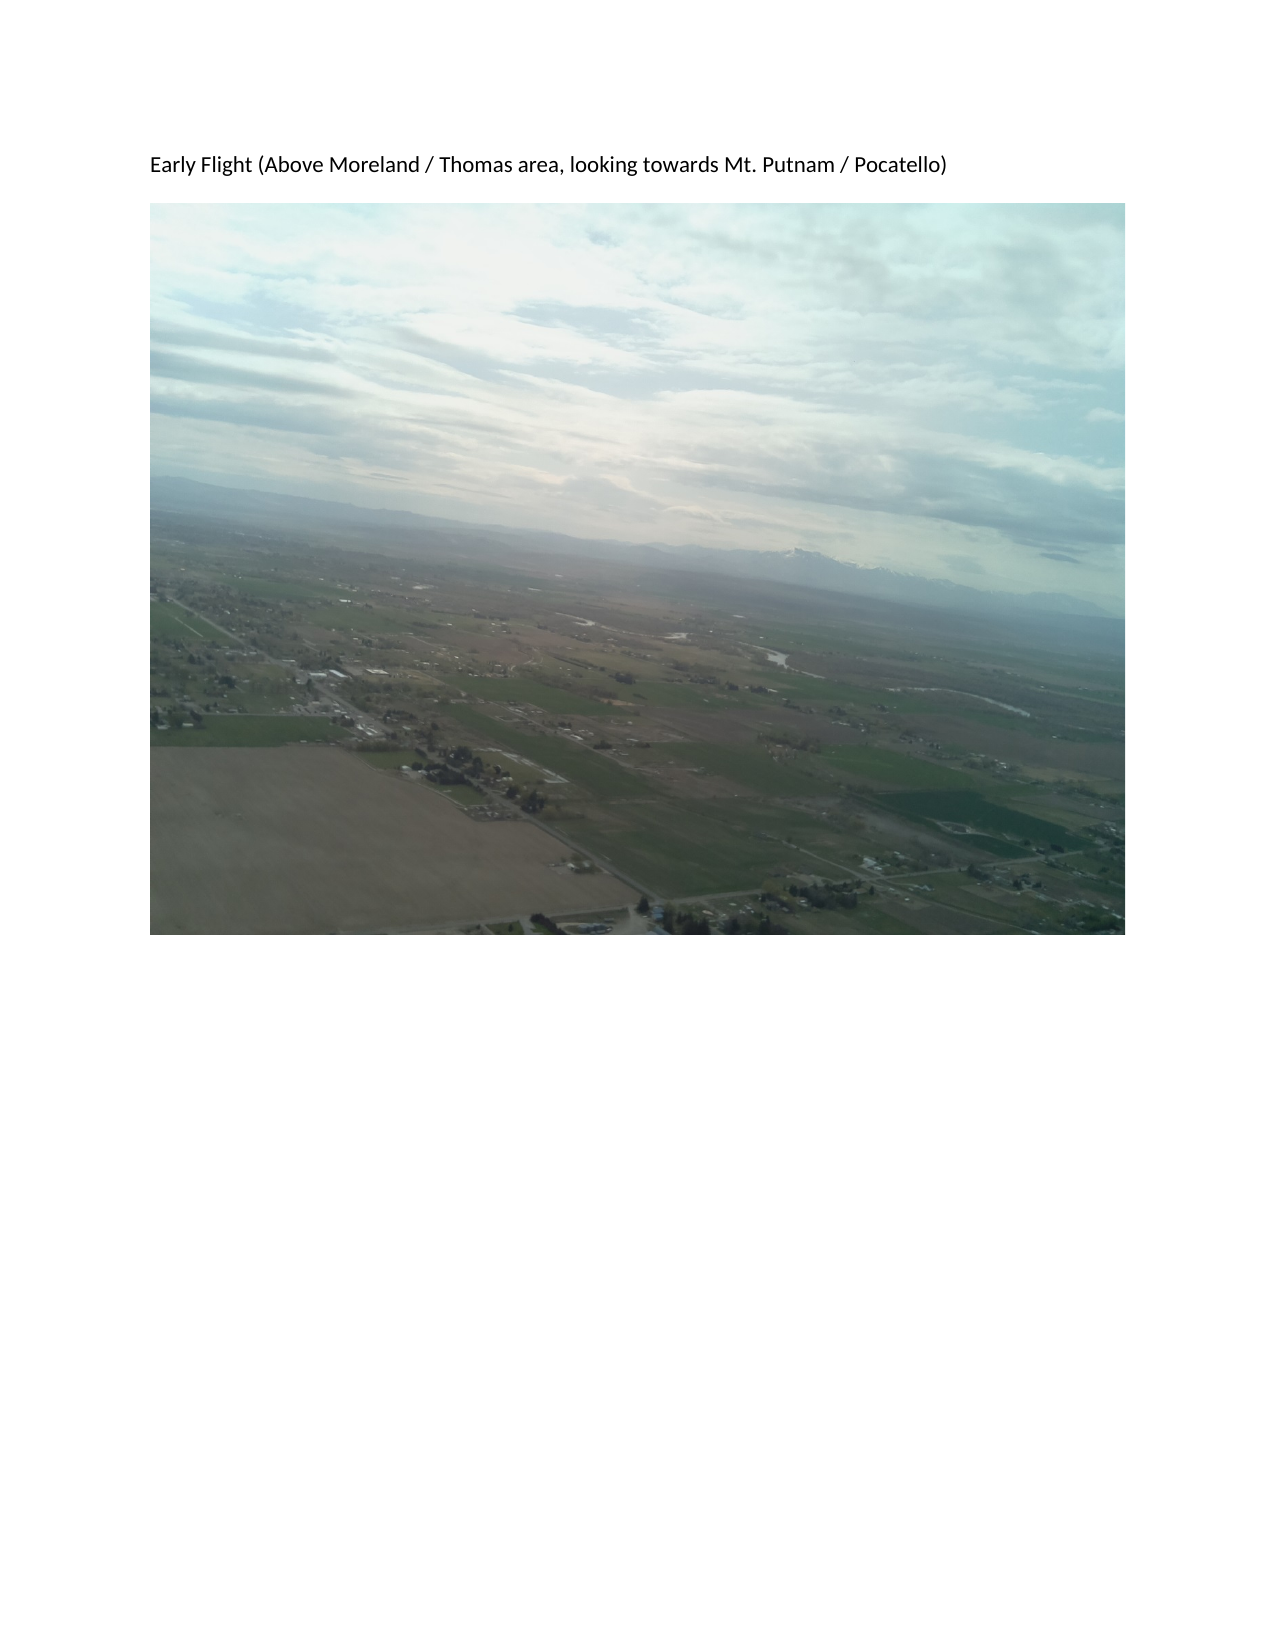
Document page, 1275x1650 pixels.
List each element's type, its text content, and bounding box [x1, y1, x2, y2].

text Early Flight (Above Moreland / Thomas area, looking towards Mt. Putnam / Pocatello) [150, 150, 1125, 178]
picture [150, 203, 1125, 935]
